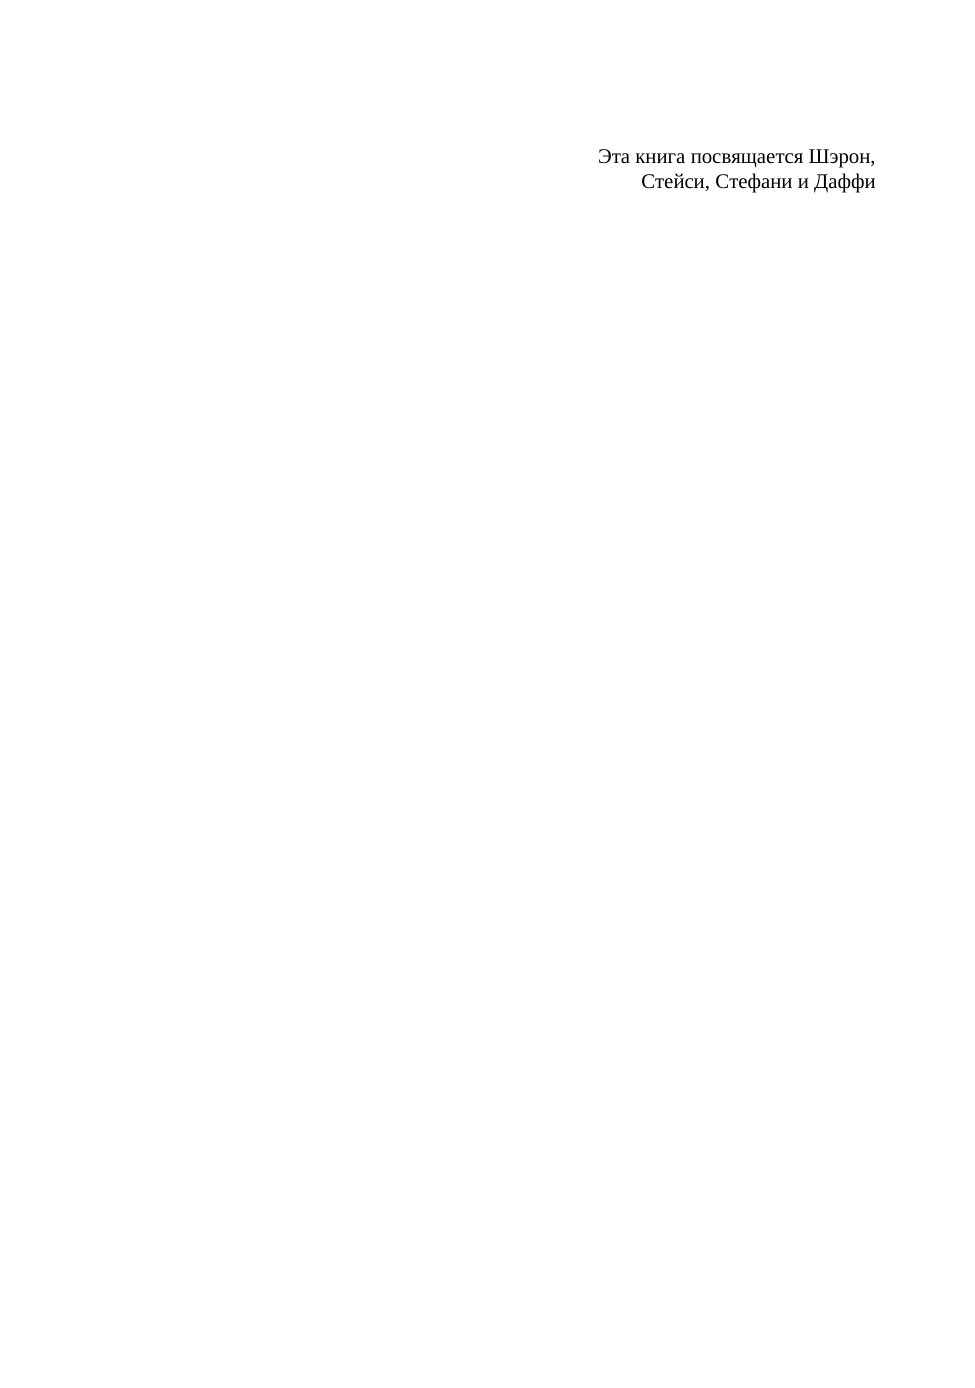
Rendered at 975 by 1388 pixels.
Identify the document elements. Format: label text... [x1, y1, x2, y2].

text Эта книга посвящается Шэрон, [150, 144, 876, 168]
text Стейси, Стефани и Даффи [150, 169, 876, 193]
